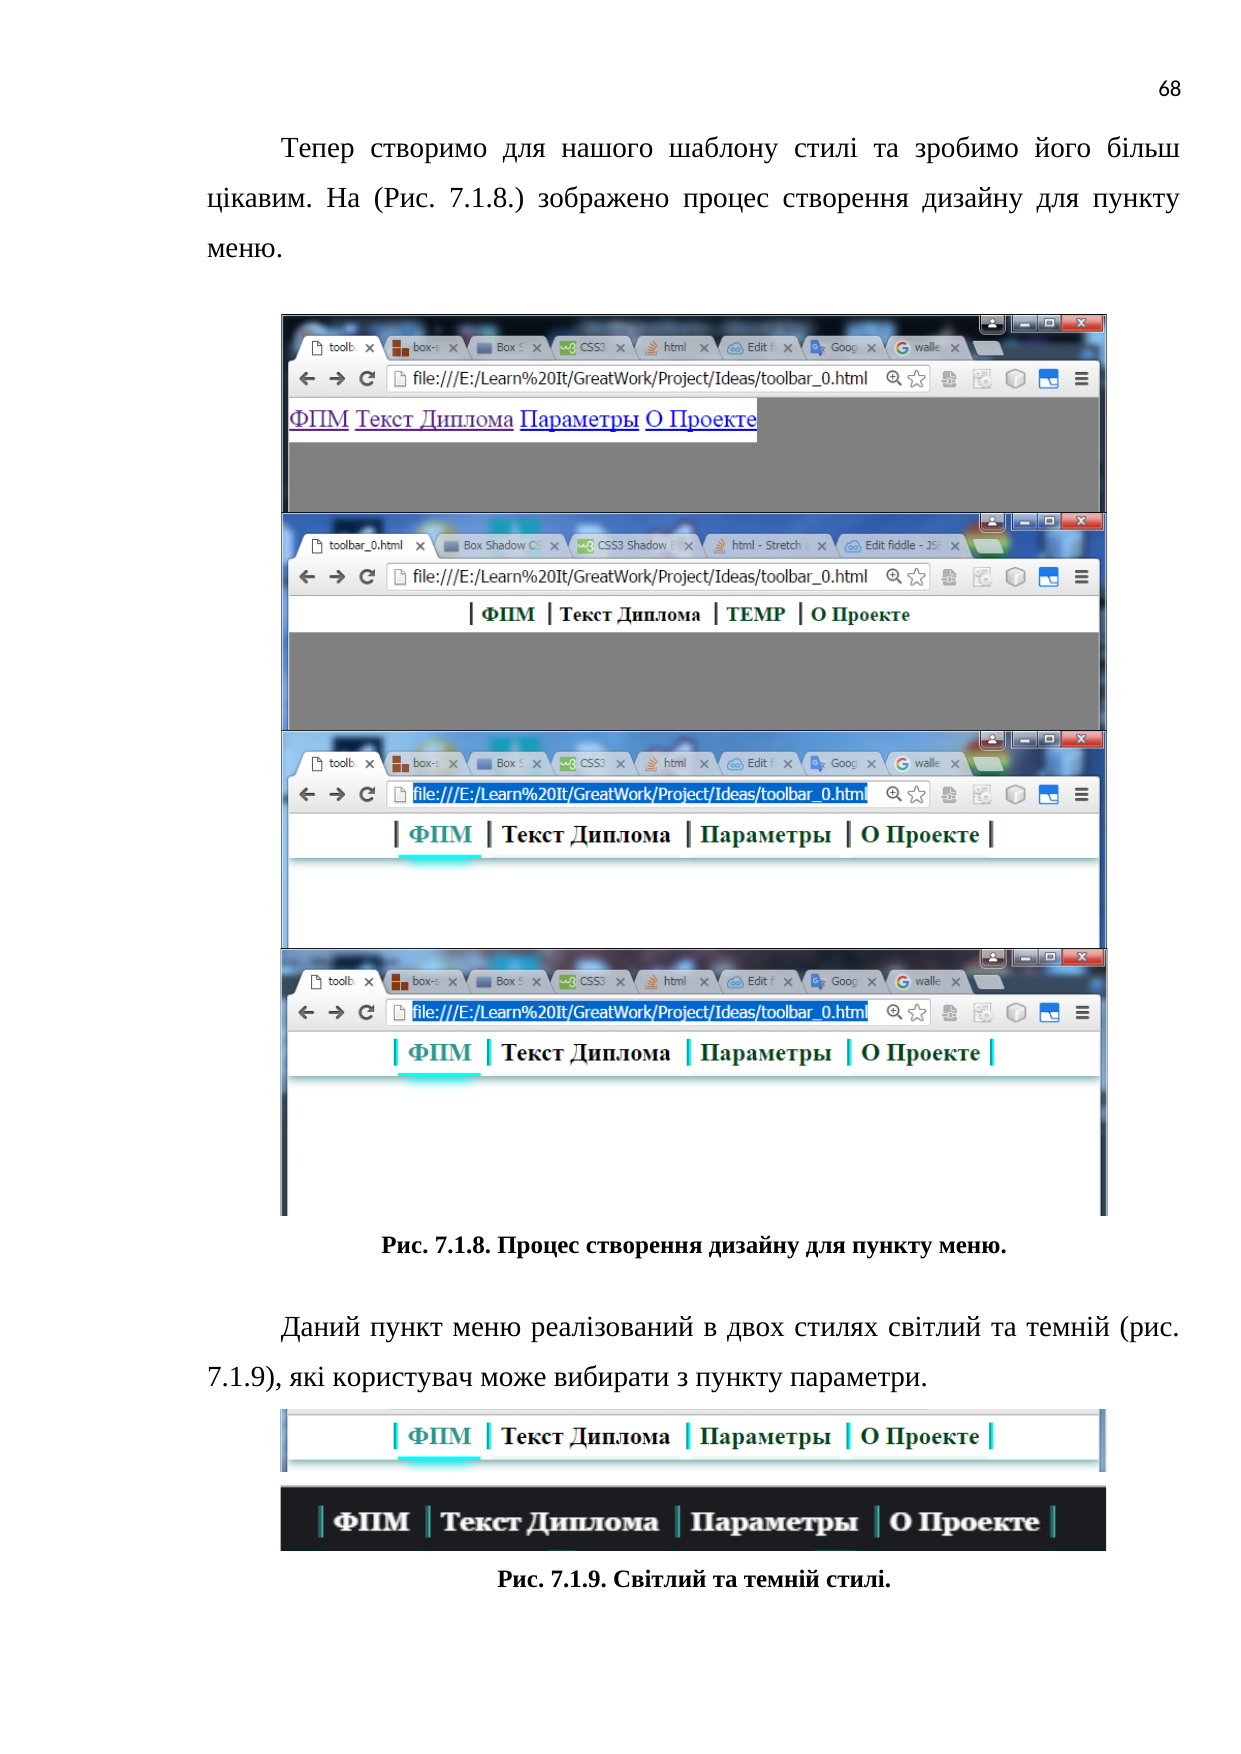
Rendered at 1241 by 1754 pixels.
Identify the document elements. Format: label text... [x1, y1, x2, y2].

text Даний пункт меню реалізований в двох стилях світлий та темній (рис. 7.1.9), які користувач може вибирати з пункту параметри. [207, 1309, 1181, 1393]
picture [280, 1409, 1107, 1472]
picture [280, 314, 1108, 1216]
text Рис. 7.1.9. Світлий та темній стилі. [207, 1564, 1181, 1593]
text Рис. 7.1.8. Процес створення дизайну для пункту меню. [207, 1230, 1181, 1258]
picture [280, 1485, 1107, 1551]
text Тепер створимо для нашого шаблону стилі та зробимо його більш цікавим. На (Рис. 7.1.8.) зображено процес створення дизайну для пункту меню. [207, 130, 1181, 264]
